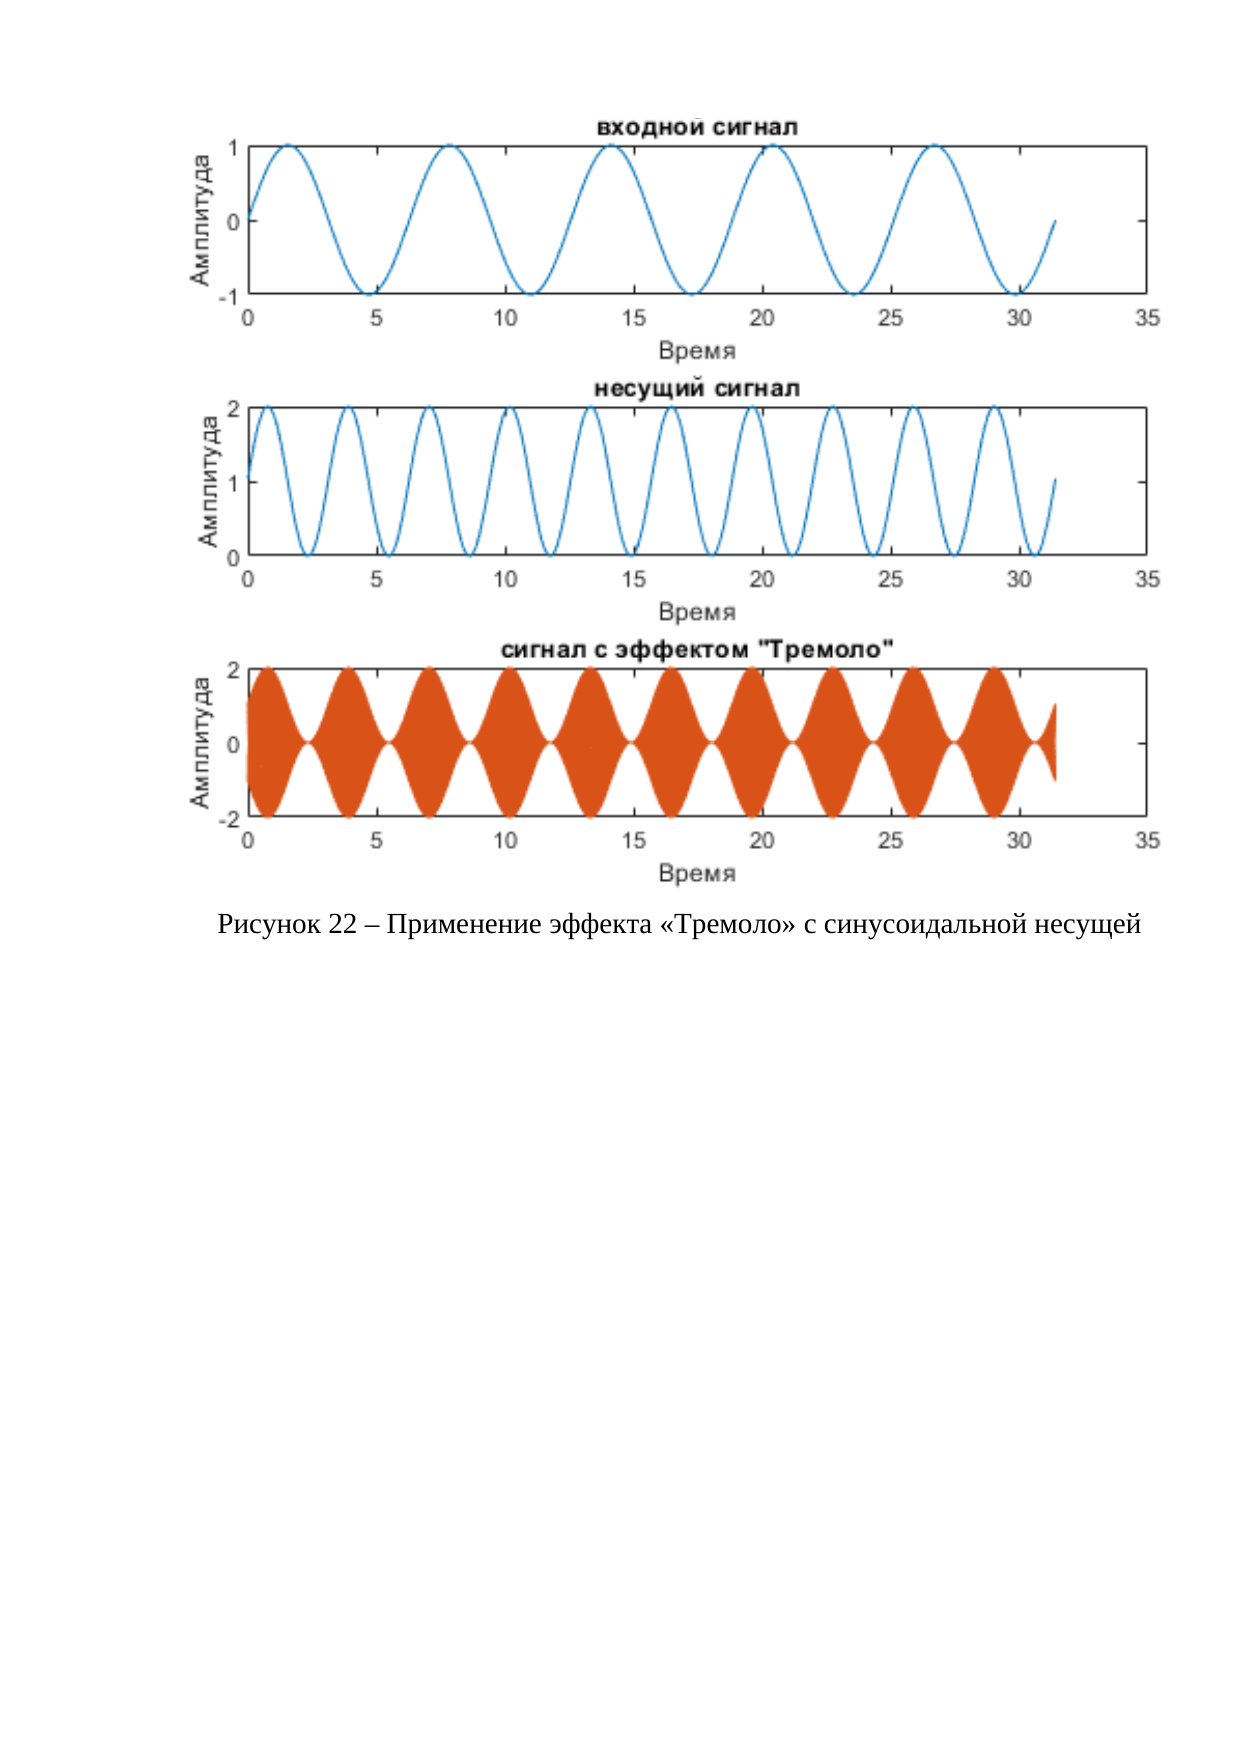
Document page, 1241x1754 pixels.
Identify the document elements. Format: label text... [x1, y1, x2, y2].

text Рисунок 22 – Применение эффекта «Тремоло» c синусоидальной несущей [177, 906, 1181, 939]
picture [184, 118, 1174, 889]
